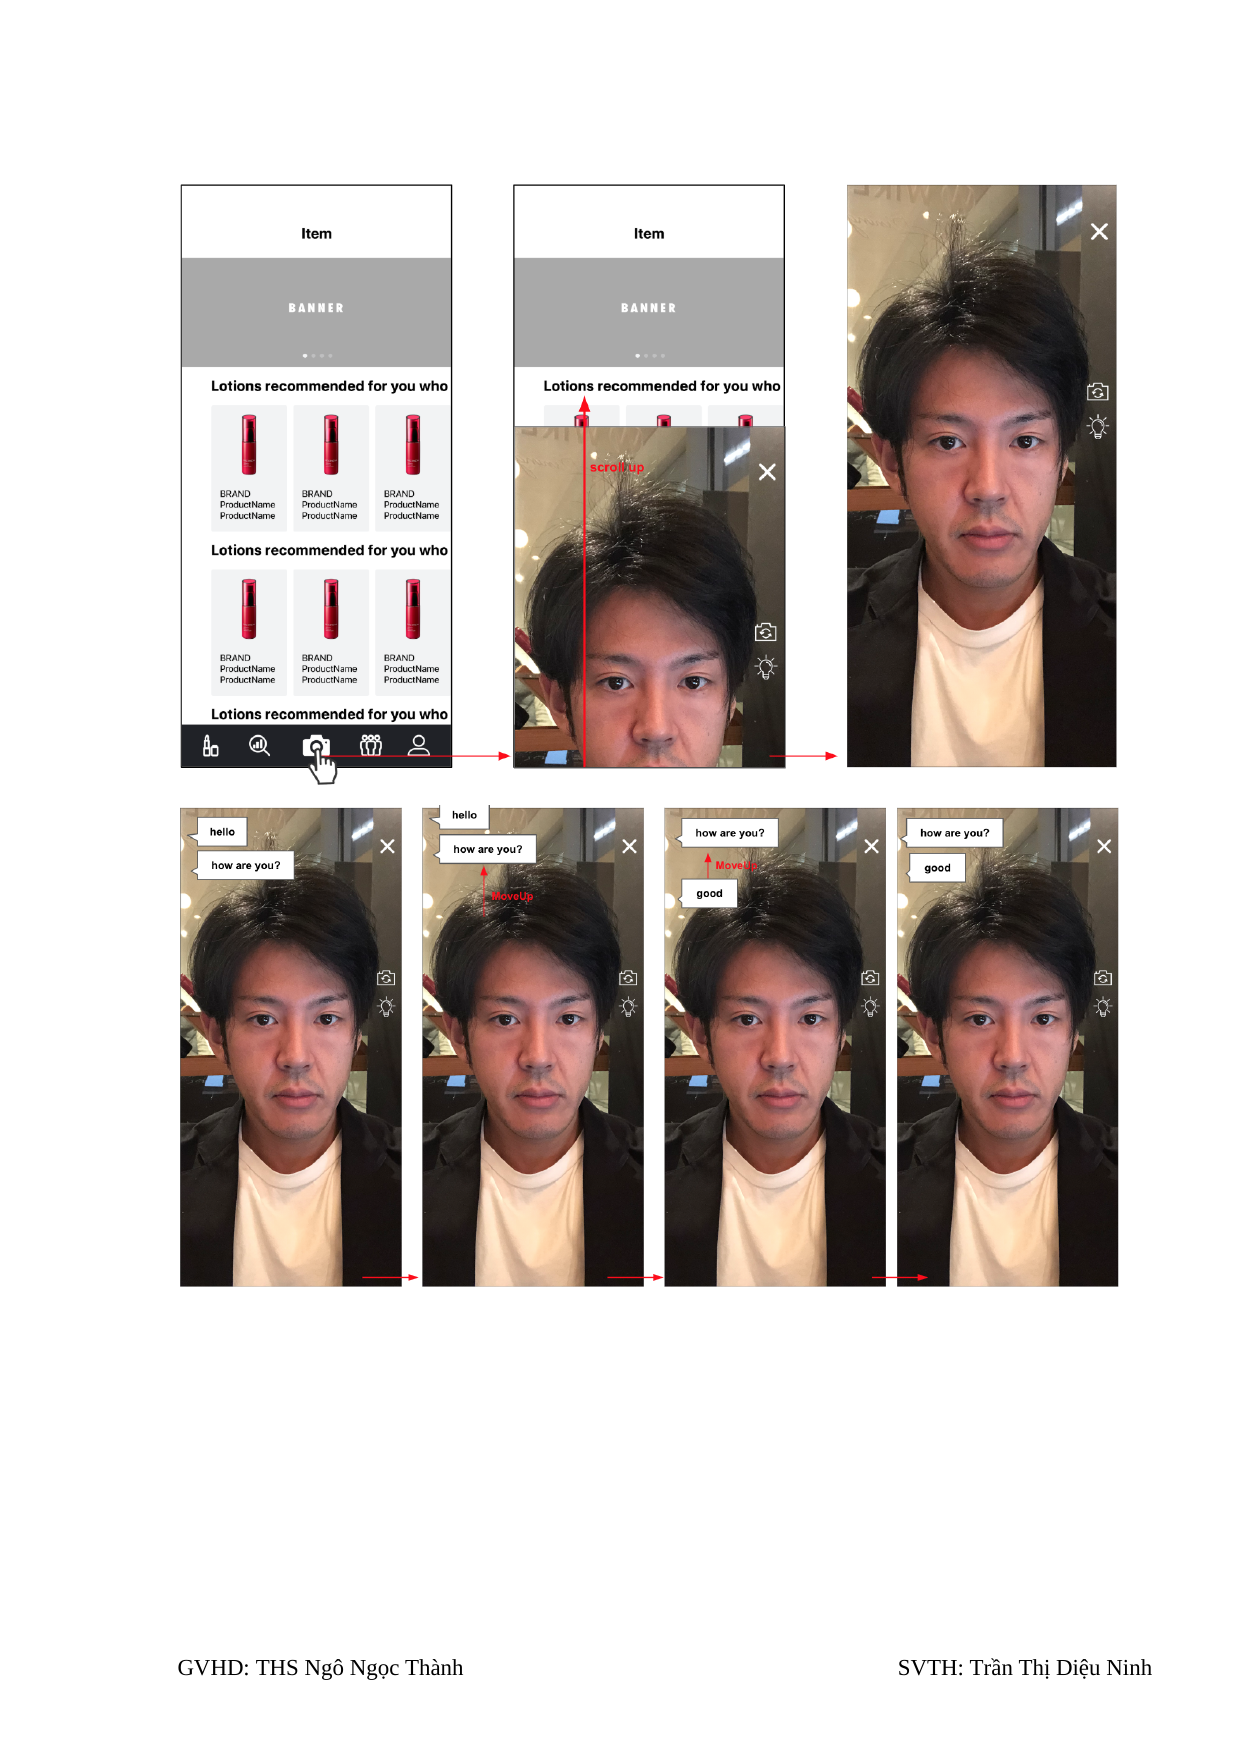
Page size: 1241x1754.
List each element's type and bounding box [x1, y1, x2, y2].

picture [177, 180, 1123, 785]
picture [177, 805, 1123, 1292]
